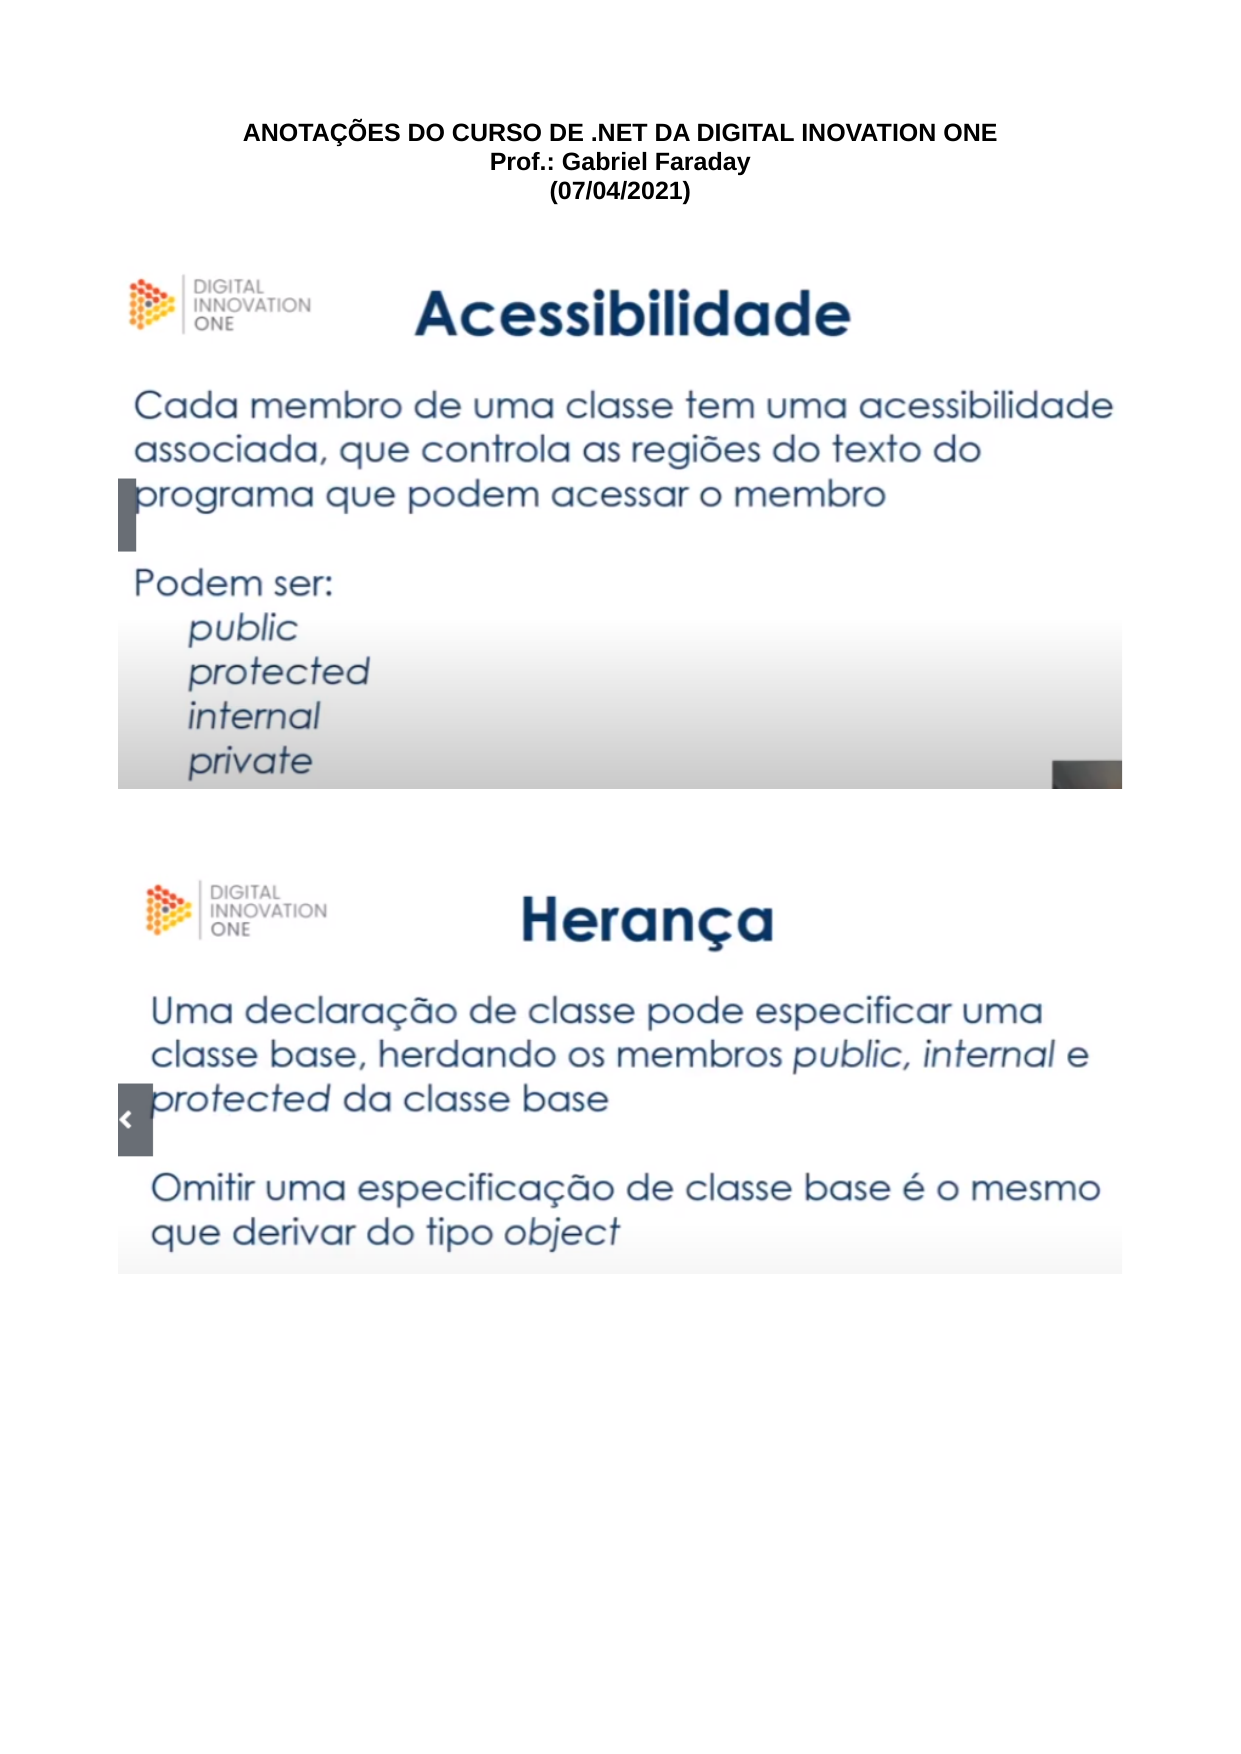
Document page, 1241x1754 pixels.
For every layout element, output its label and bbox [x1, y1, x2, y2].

picture [118, 262, 1123, 789]
picture [118, 846, 1123, 1274]
